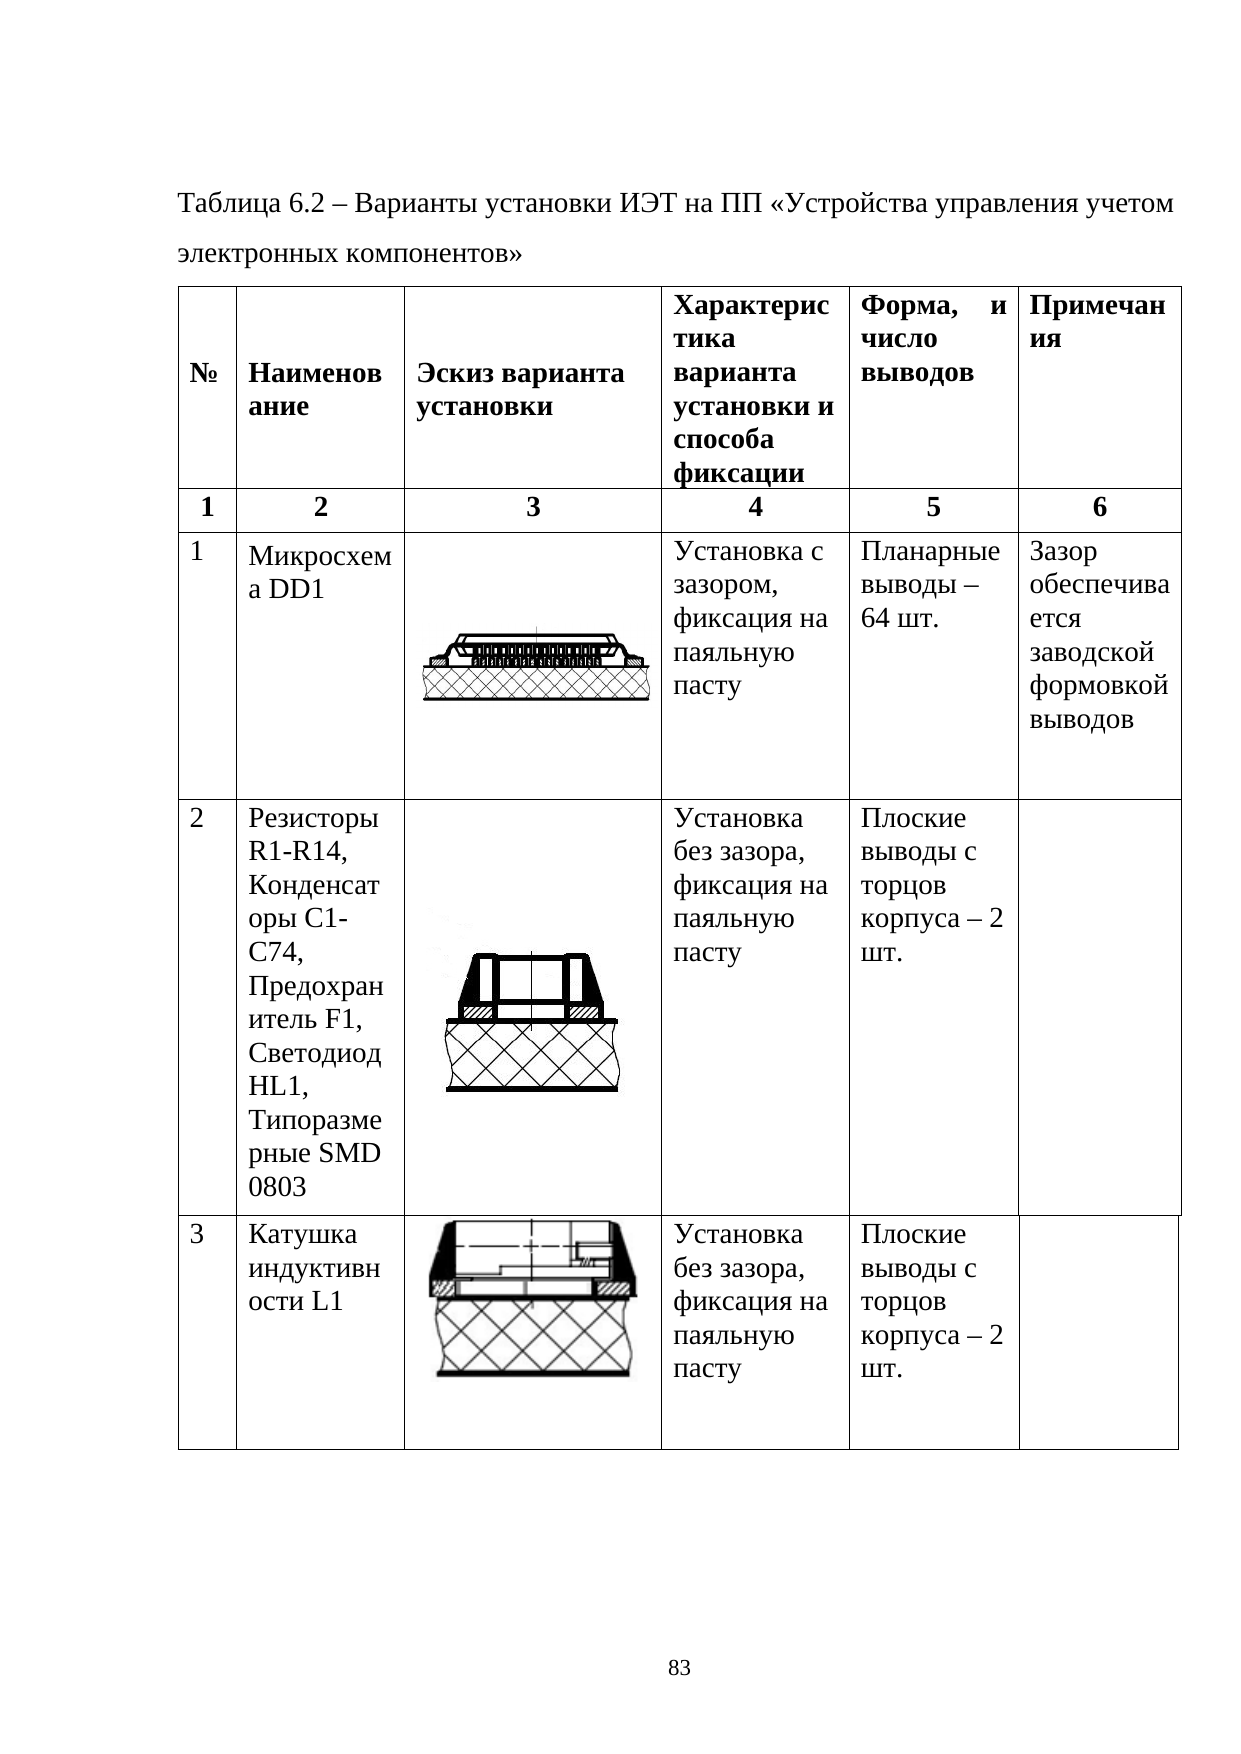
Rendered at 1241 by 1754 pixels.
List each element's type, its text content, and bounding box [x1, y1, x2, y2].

table_cell 3 [405, 489, 661, 532]
table_cell Катушка индуктивности L1 [237, 1216, 404, 1449]
table_cell 2 [179, 800, 236, 1215]
table_header Форма, и число выводов [850, 287, 1018, 488]
table_cell [1019, 800, 1181, 1215]
table_cell Установка с зазором, фиксация на паяльную пасту [662, 533, 849, 799]
table_cell Зазор обеспечивается заводской формовкой выводов [1019, 533, 1181, 799]
table_header Эскиз варианта установки [405, 287, 661, 488]
table_header Характеристика варианта установки и способа фиксации [662, 287, 849, 488]
table_cell Установка без зазора, фиксация на паяльную пасту [662, 800, 849, 1215]
table_cell Планарные выводы – 64 шт. [850, 533, 1018, 799]
table_cell Плоские выводы с торцов корпуса – 2 шт. [850, 1216, 1019, 1449]
table_cell Микросхема DD1 [237, 533, 404, 799]
text Таблица 6.2 – Варианты установки ИЭТ на ПП «Устройства управления учетом электронных компонентов» [177, 185, 1182, 269]
table_cell [405, 800, 661, 1215]
picture [423, 1216, 644, 1382]
table_cell 6 [1019, 489, 1181, 532]
table_cell 4 [662, 489, 849, 532]
picture [426, 907, 641, 1107]
table_cell 5 [850, 489, 1018, 532]
table_cell 3 [179, 1216, 236, 1449]
table_header Наименование [237, 287, 404, 488]
table_cell Плоские выводы с торцов корпуса – 2 шт. [850, 800, 1018, 1215]
table_cell [405, 1216, 661, 1449]
table_cell Установка без зазора, фиксация на паяльную пасту [662, 1216, 849, 1449]
table_header № [179, 287, 236, 488]
table_cell Резисторы R1-R14, Конденсаторы С1-С74, Предохранитель F1, Светодиод HL1, Типоразмерные SMD 0803 [237, 800, 404, 1215]
table_header Примечания [1019, 287, 1181, 488]
table_cell [1020, 1216, 1178, 1449]
picture [416, 623, 659, 708]
table_cell 2 [237, 489, 404, 532]
table_cell [405, 533, 661, 799]
table_cell 1 [179, 489, 236, 532]
table_cell 1 [179, 533, 236, 799]
